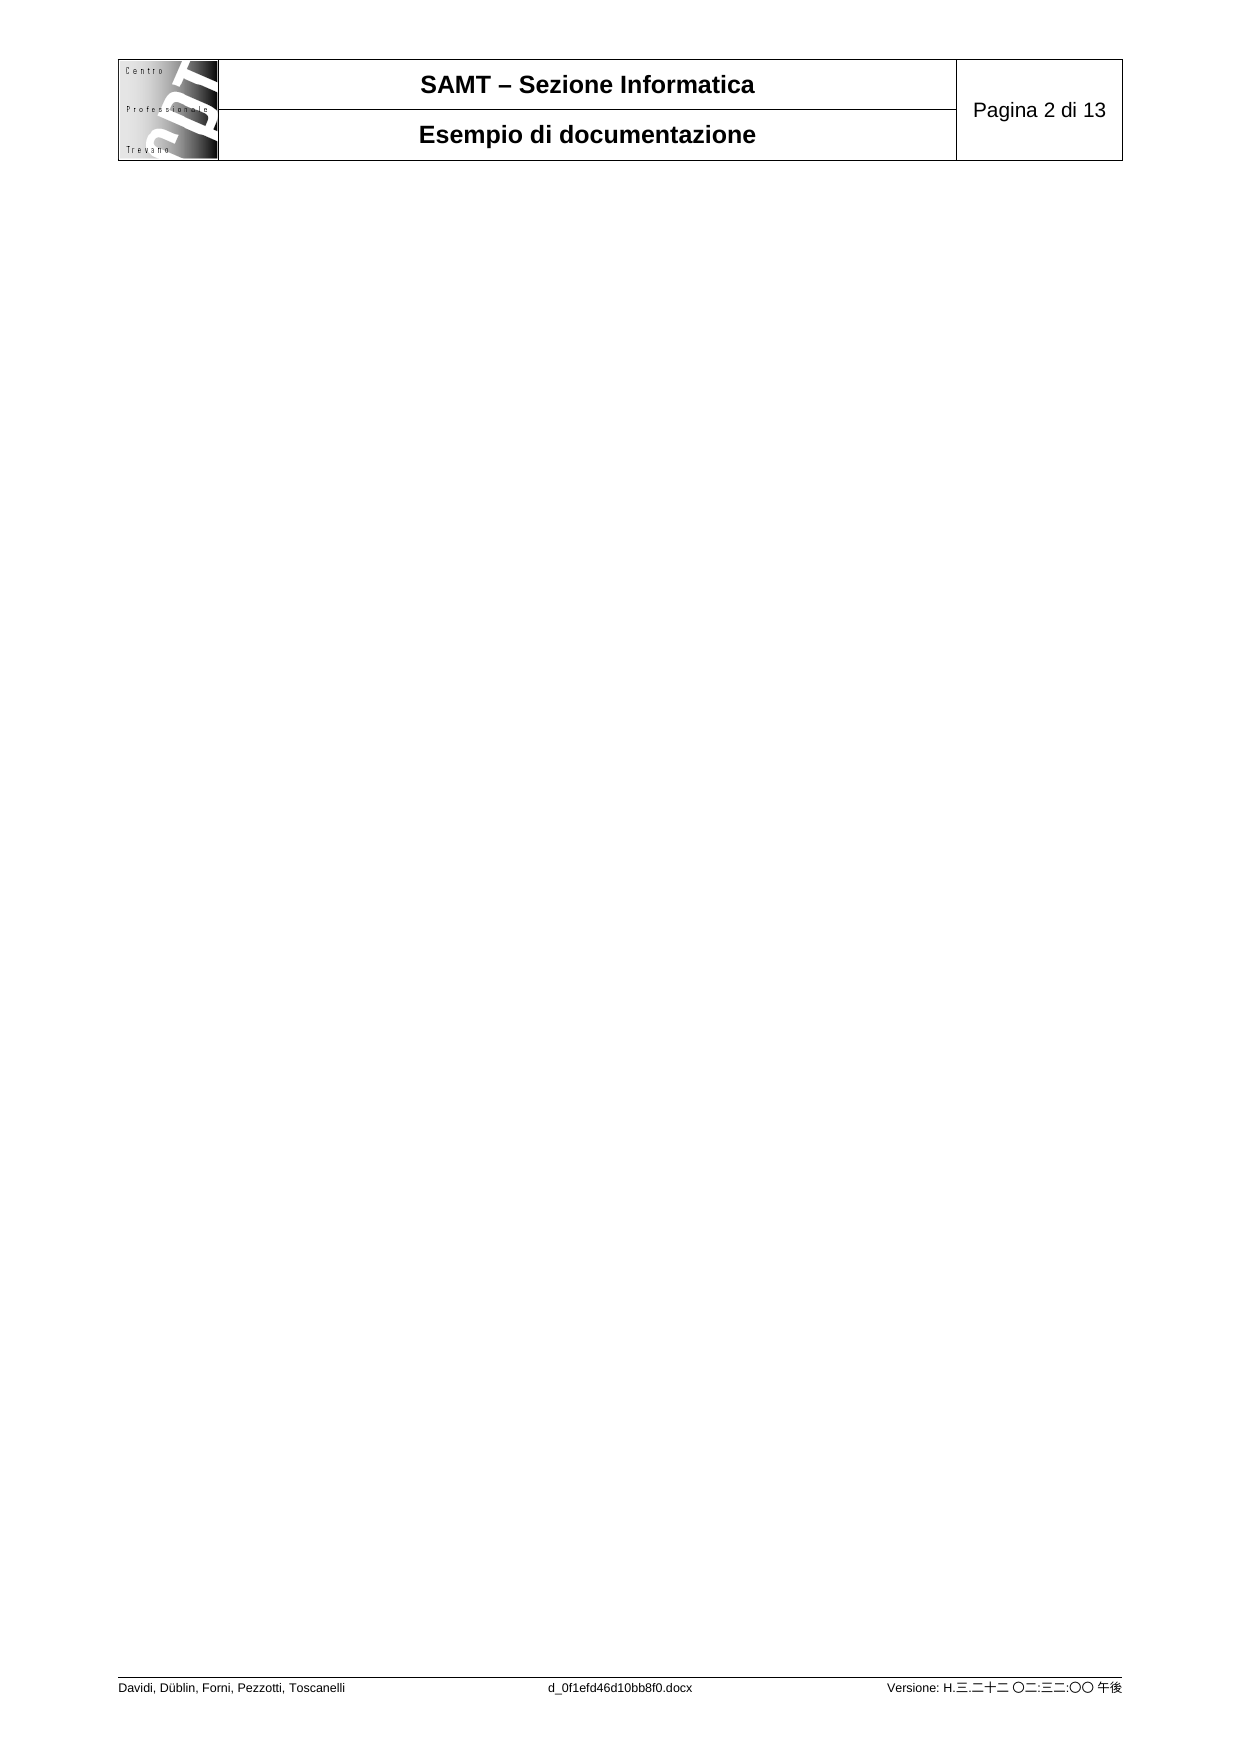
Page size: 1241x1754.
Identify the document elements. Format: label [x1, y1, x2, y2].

picture [118, 60, 218, 159]
